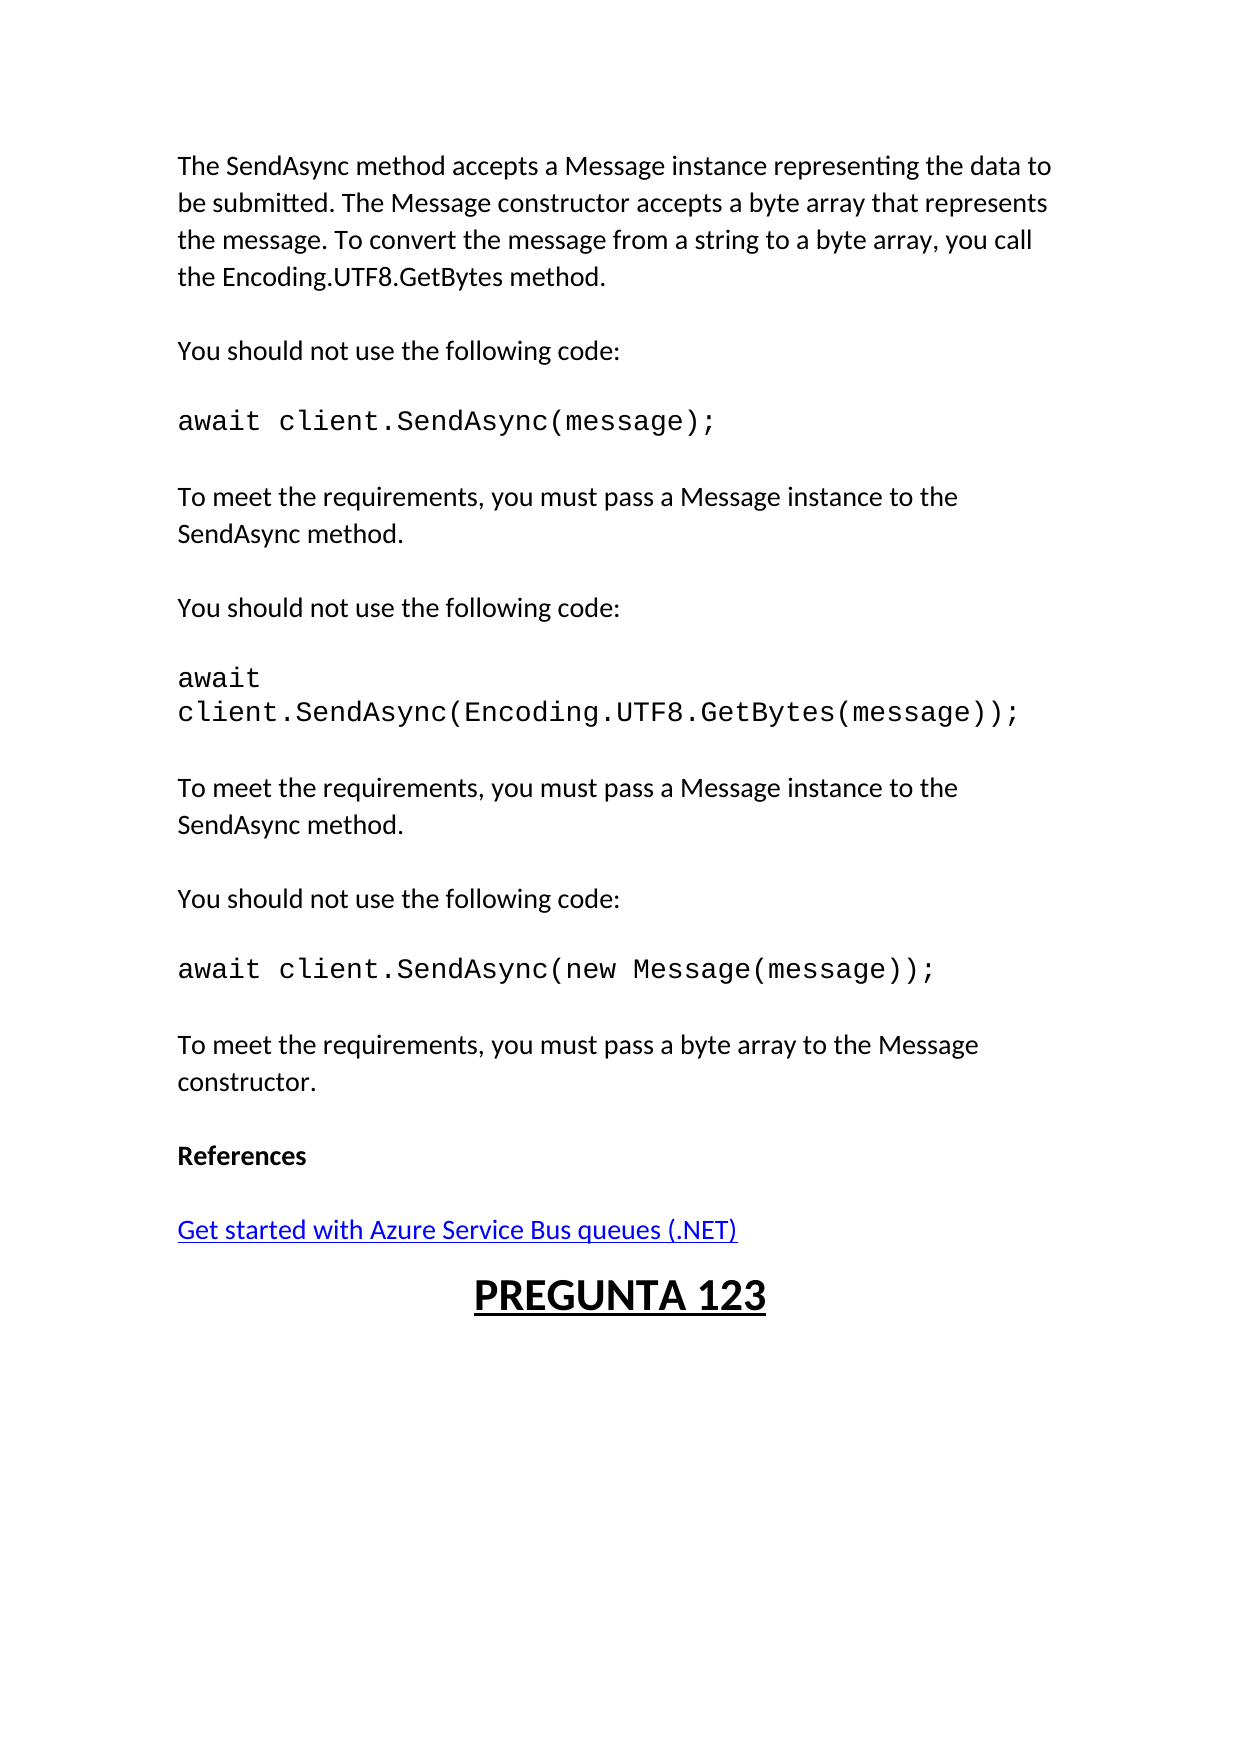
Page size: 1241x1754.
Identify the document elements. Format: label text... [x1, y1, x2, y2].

text PREGUNTA 123 [177, 1266, 1063, 1322]
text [177, 148, 1063, 1247]
